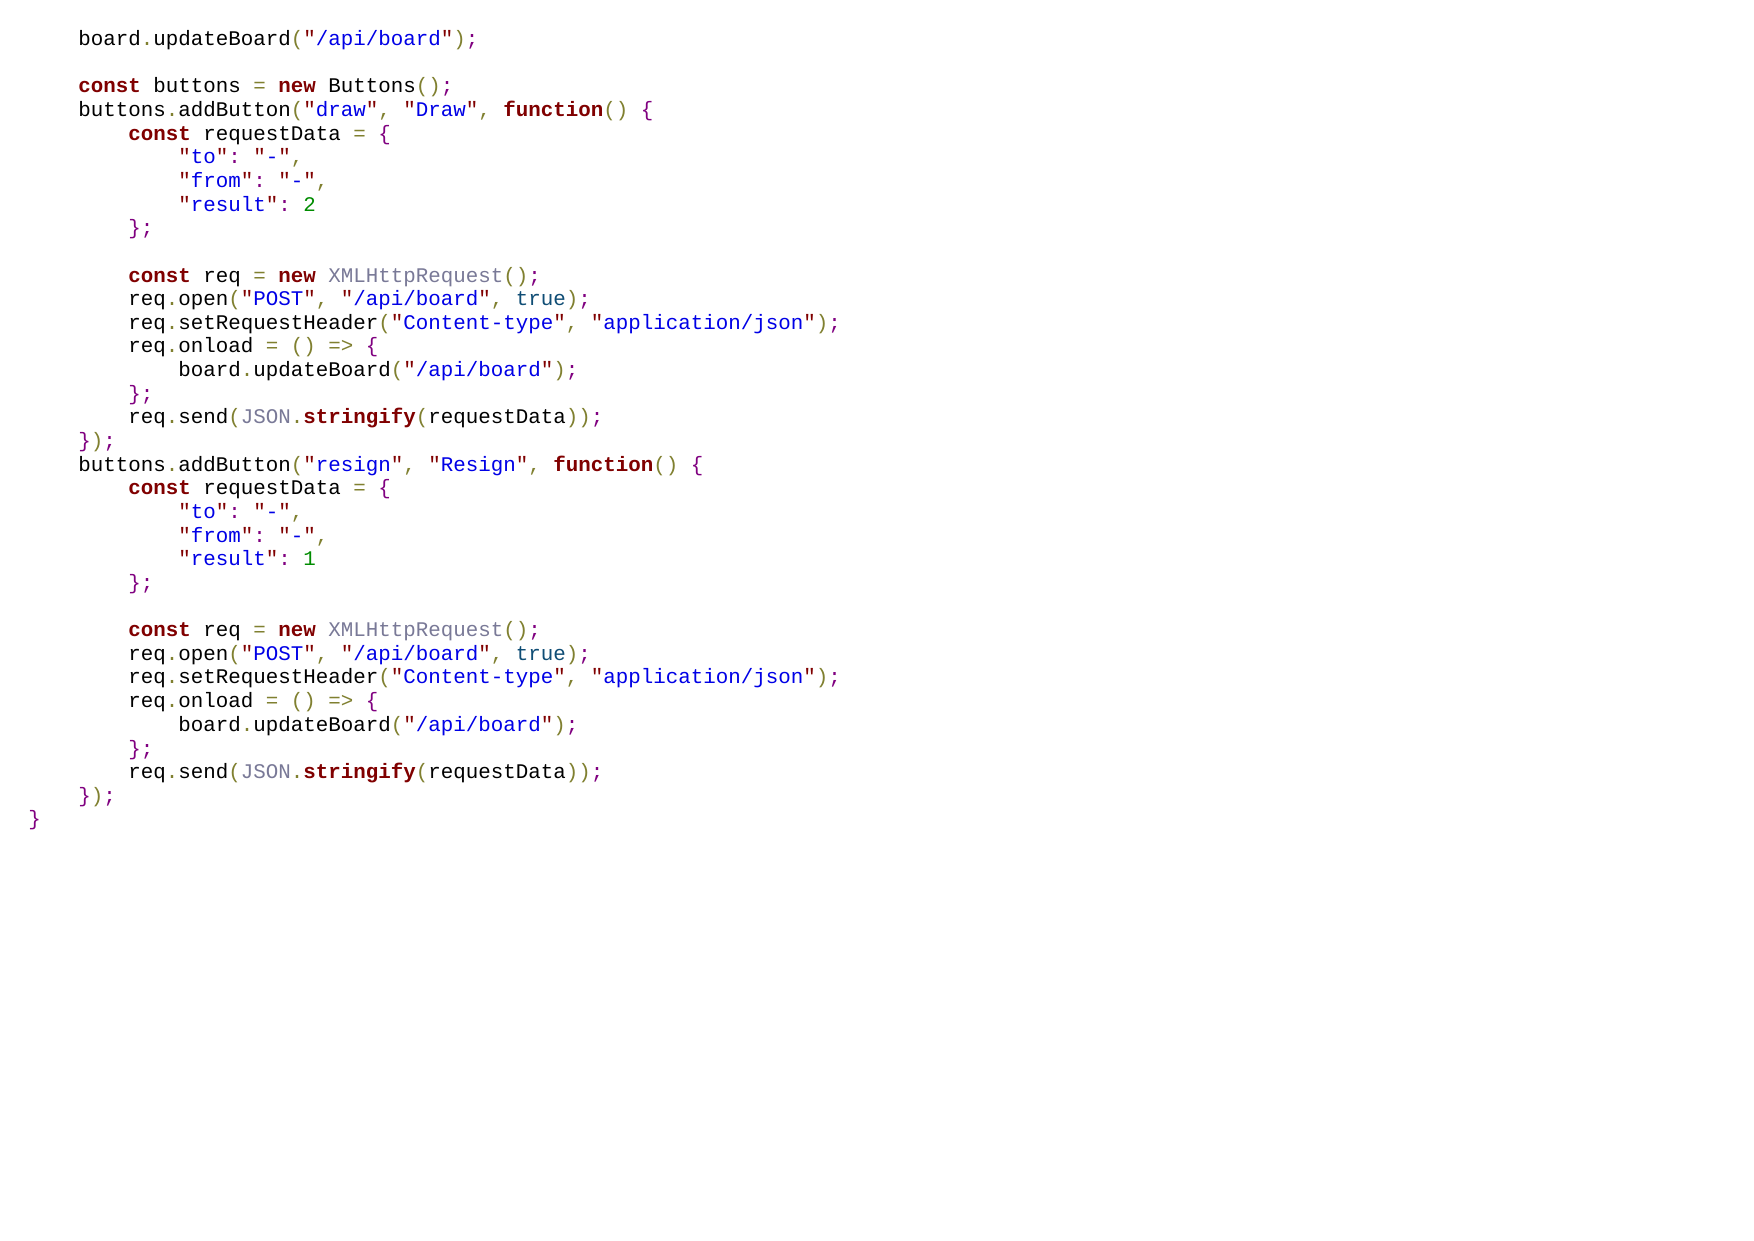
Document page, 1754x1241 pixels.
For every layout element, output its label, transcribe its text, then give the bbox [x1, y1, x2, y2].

text buttons.addButton("resign", "Resign", function() { [28, 454, 1725, 477]
text req.open("POST", "/api/board", true); [28, 288, 1725, 312]
text req.send(JSON.stringify(requestData)); [28, 761, 1725, 785]
text board.updateBoard("/api/board"); [28, 714, 1725, 737]
text const req = new XMLHttpRequest(); [28, 619, 1725, 643]
text board.updateBoard("/api/board"); [28, 359, 1725, 383]
text "from": "-", [28, 525, 1725, 548]
text "result": 2 [28, 194, 1725, 217]
text }; [28, 737, 1725, 761]
text "to": "-", [28, 146, 1725, 170]
text "result": 1 [28, 548, 1725, 572]
text }); [28, 785, 1725, 808]
text }; [28, 217, 1725, 241]
text board.updateBoard("/api/board"); [28, 28, 1725, 52]
text const req = new XMLHttpRequest(); [28, 264, 1725, 288]
text req.open("POST", "/api/board", true); [28, 643, 1725, 667]
text req.onload = () => { [28, 336, 1725, 359]
text }); [28, 430, 1725, 454]
text req.setRequestHeader("Content-type", "application/json"); [28, 312, 1725, 336]
text "to": "-", [28, 501, 1725, 525]
text buttons.addButton("draw", "Draw", function() { [28, 99, 1725, 123]
text const requestData = { [28, 477, 1725, 501]
text }; [28, 572, 1725, 596]
text const buttons = new Buttons(); [28, 75, 1725, 99]
text const requestData = { [28, 123, 1725, 146]
text }; [28, 383, 1725, 406]
text req.onload = () => { [28, 690, 1725, 714]
text } [28, 808, 1725, 832]
text "from": "-", [28, 170, 1725, 194]
text req.setRequestHeader("Content-type", "application/json"); [28, 667, 1725, 690]
text req.send(JSON.stringify(requestData)); [28, 406, 1725, 430]
